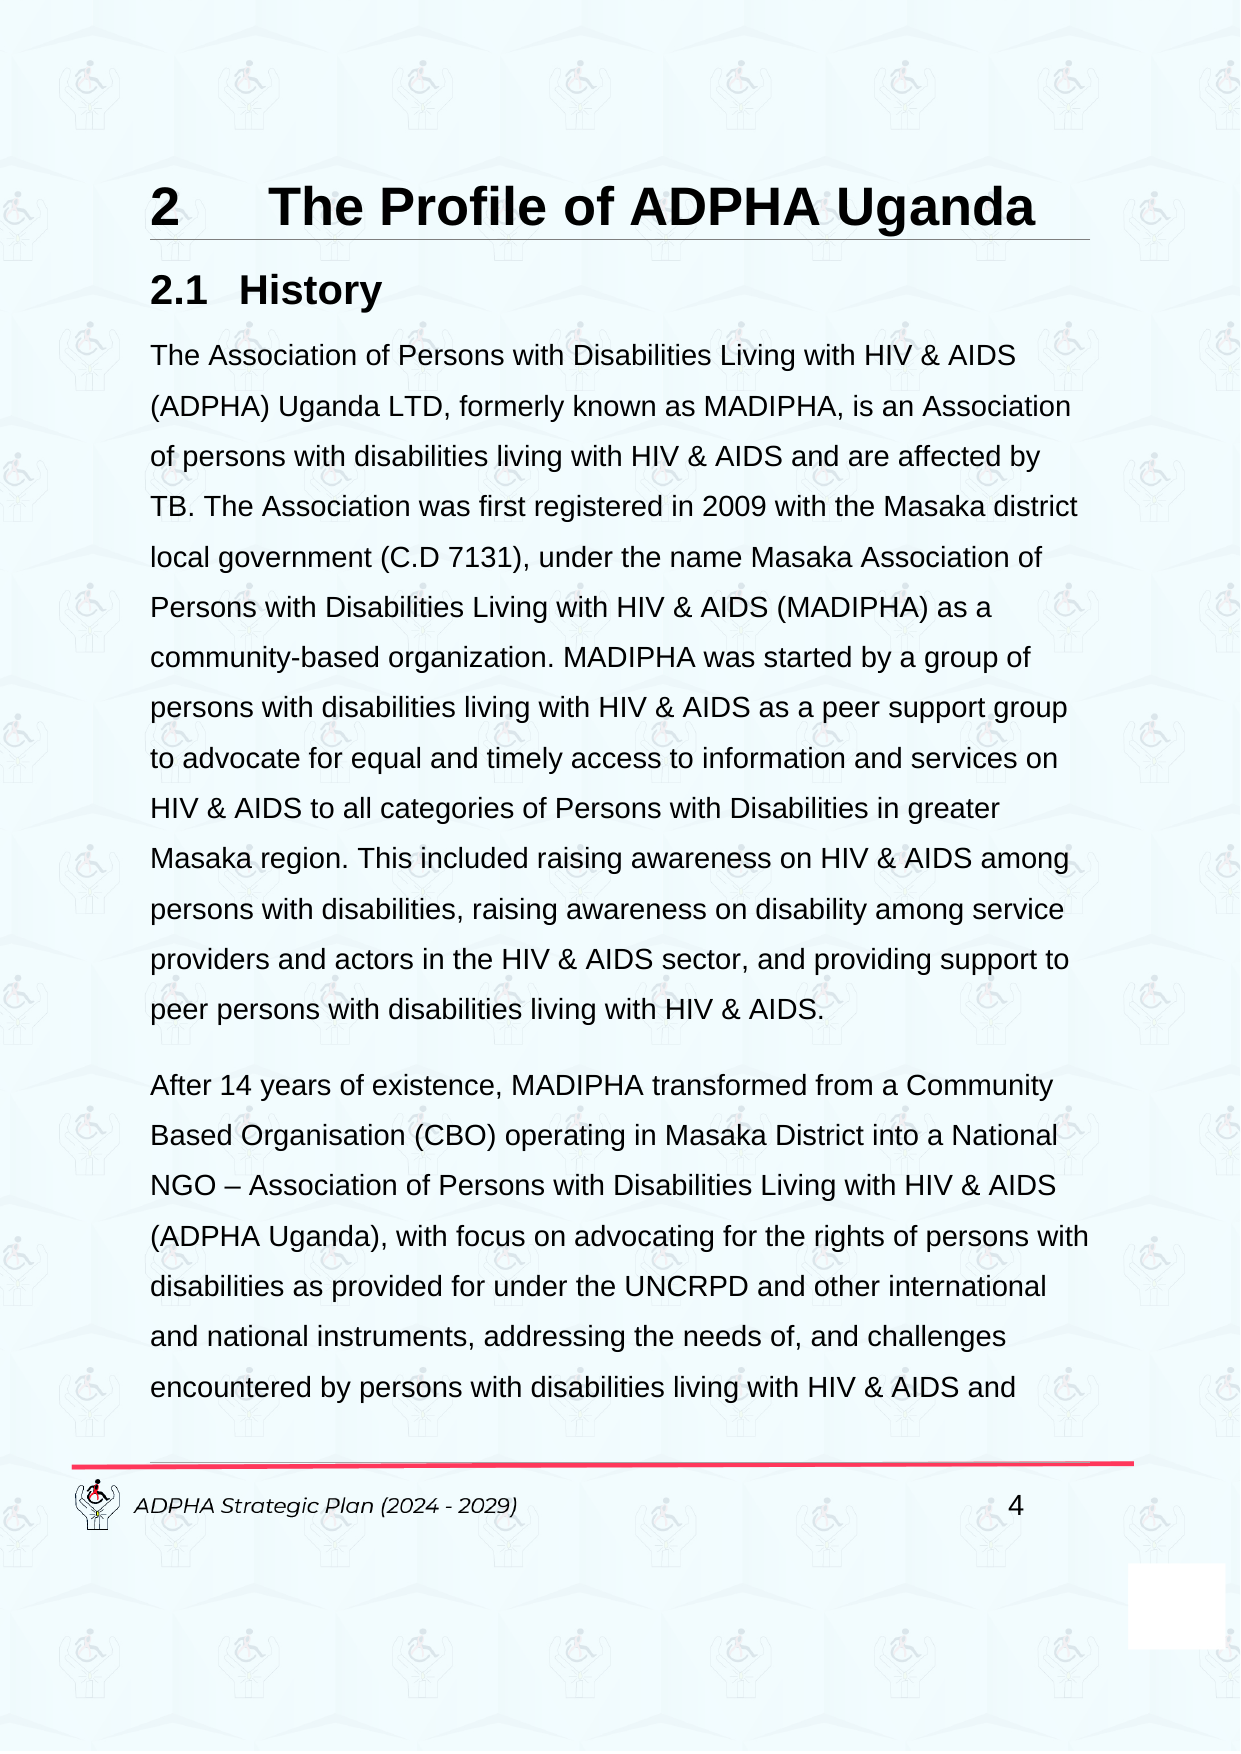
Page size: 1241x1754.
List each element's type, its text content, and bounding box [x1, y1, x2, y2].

subtitle The Profile of ADPHA Uganda [150, 175, 1090, 239]
picture [0, 0, 1241, 1754]
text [150, 1068, 1090, 1403]
subtitle History [150, 265, 1090, 313]
text The Association of Persons with Disabilities Living with HIV & AIDS (ADPHA) Uganda LTD, formerly known as MADIPHA, is an Association of persons with disabilities living with HIV & AIDS and are affected by TB. The Association was first registered in 2009 with the Masaka district local government (C.D 7131), under the name Masaka Association of Persons with Disabilities Living with HIV & AIDS (MADIPHA) as a community-based organization. MADIPHA was started by a group of persons with disabilities living with HIV & AIDS as a peer support group to advocate for equal and timely access to information and services on HIV & AIDS to all categories of Persons with Disabilities in greater Masaka region. This included raising awareness on HIV & AIDS among persons with disabilities, raising awareness on disability among service providers and actors in the HIV & AIDS sector, and providing support to peer persons with disabilities living with HIV & AIDS. [150, 338, 1090, 1026]
